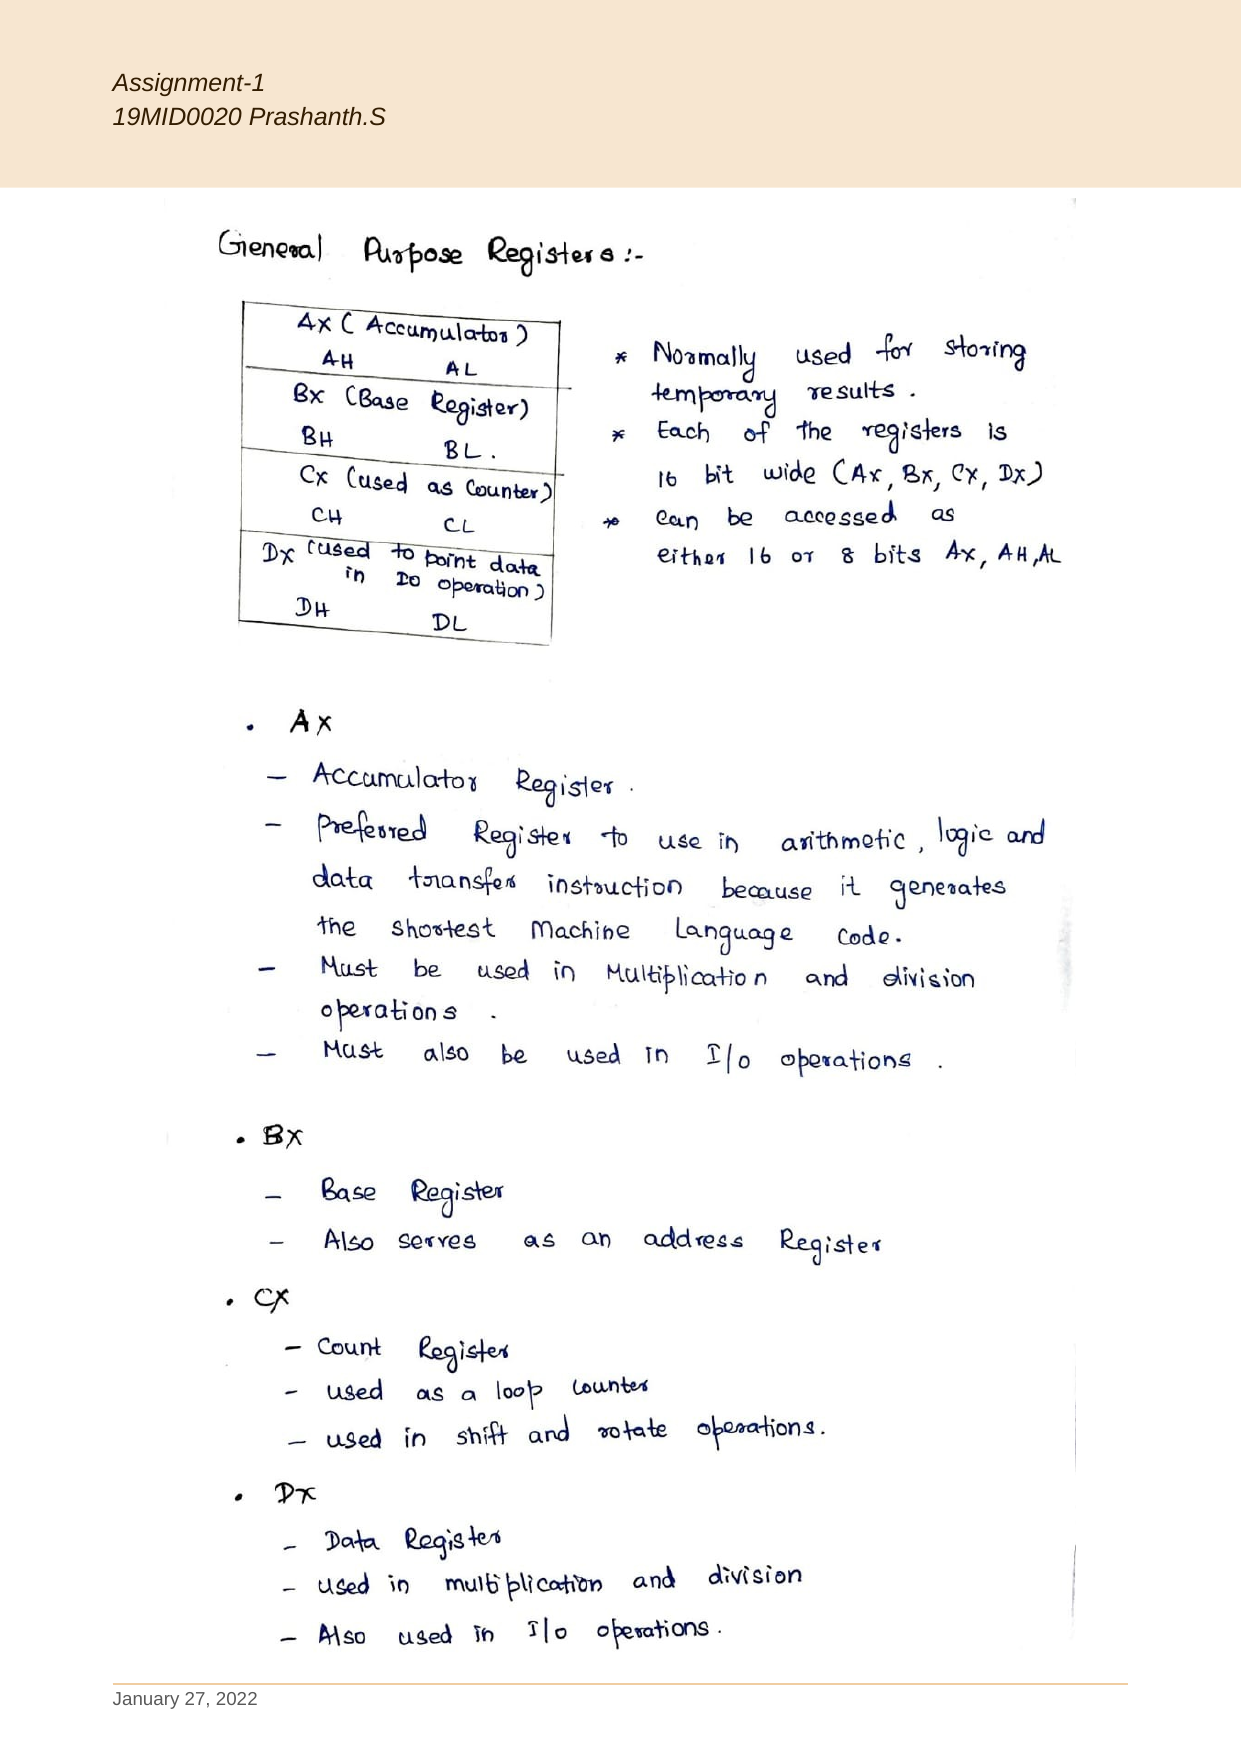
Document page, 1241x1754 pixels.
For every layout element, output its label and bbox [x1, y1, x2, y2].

picture [164, 198, 1076, 1666]
